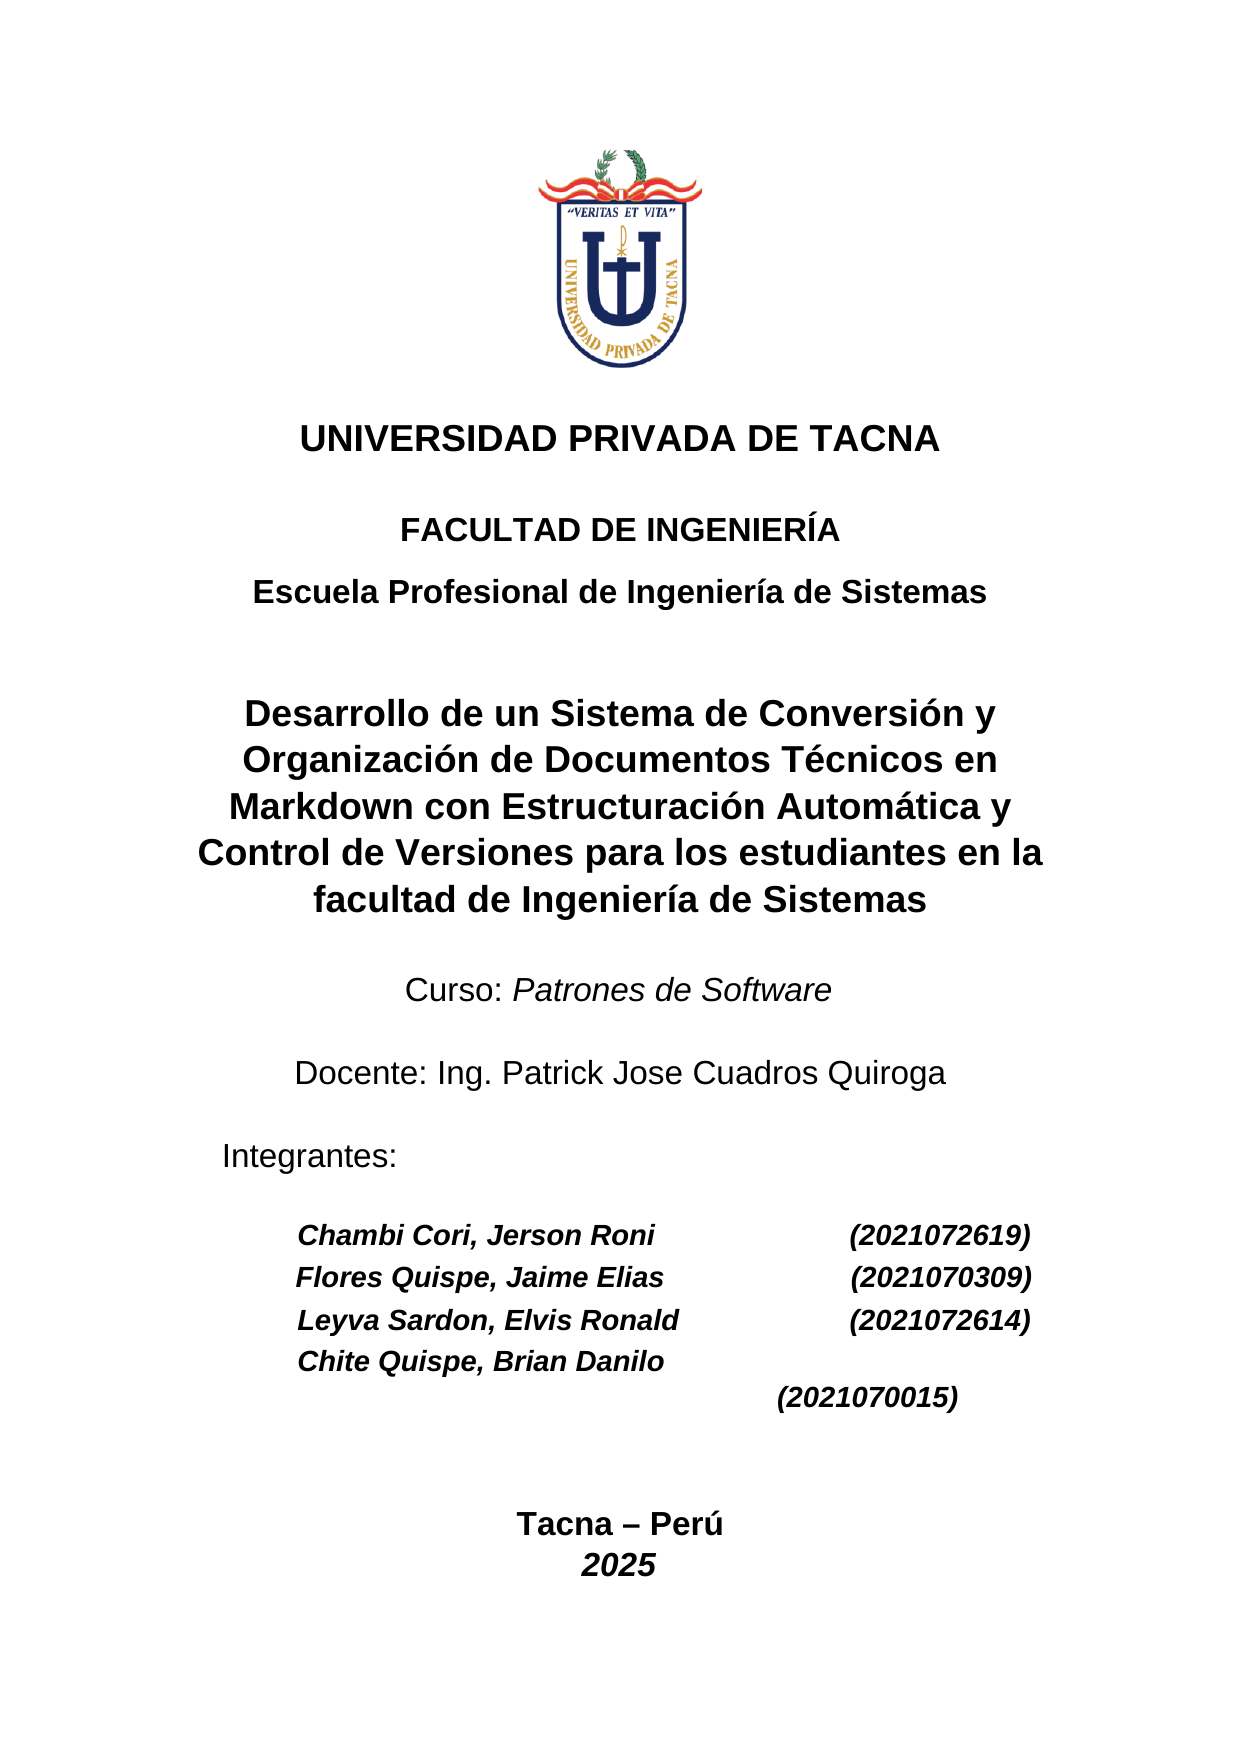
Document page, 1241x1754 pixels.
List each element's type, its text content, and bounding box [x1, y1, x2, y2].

text Desarrollo de un Sistema de Conversión y Organización de Documentos Técnicos en Markdown con Estructuración Automática y Control de Versiones para los estudiantes en la facultad de Ingeniería de Sistemas [177, 691, 1063, 920]
text UNIVERSIDAD PRIVADA DE TACNA [177, 417, 1063, 460]
table_header (2021072619) [766, 1218, 1051, 1259]
table_cell (2021070015) [766, 1343, 1051, 1421]
text Curso: Patrones de Software [177, 970, 1063, 1009]
table_header Chambi Cori, Jerson Roni [279, 1218, 766, 1259]
text Integrantes: [222, 1136, 1063, 1174]
table_cell (2021072614) [766, 1302, 1051, 1343]
text 2025 [177, 1545, 1063, 1584]
text Tacna – Perú [177, 1504, 1063, 1542]
text FACULTAD DE INGENIERÍA [177, 510, 1063, 548]
text Escuela Profesional de Ingeniería de Sistemas [177, 572, 1063, 610]
table_cell Chite Quispe, Brian Danilo [279, 1343, 766, 1421]
picture [538, 147, 703, 368]
table_cell Leyva Sardon, Elvis Ronald [279, 1302, 766, 1343]
text Docente: Ing. Patrick Jose Cuadros Quiroga [177, 1053, 1063, 1091]
table_cell Flores Quispe, Jaime Elias [279, 1259, 766, 1302]
table_cell (2021070309) [766, 1259, 1051, 1302]
